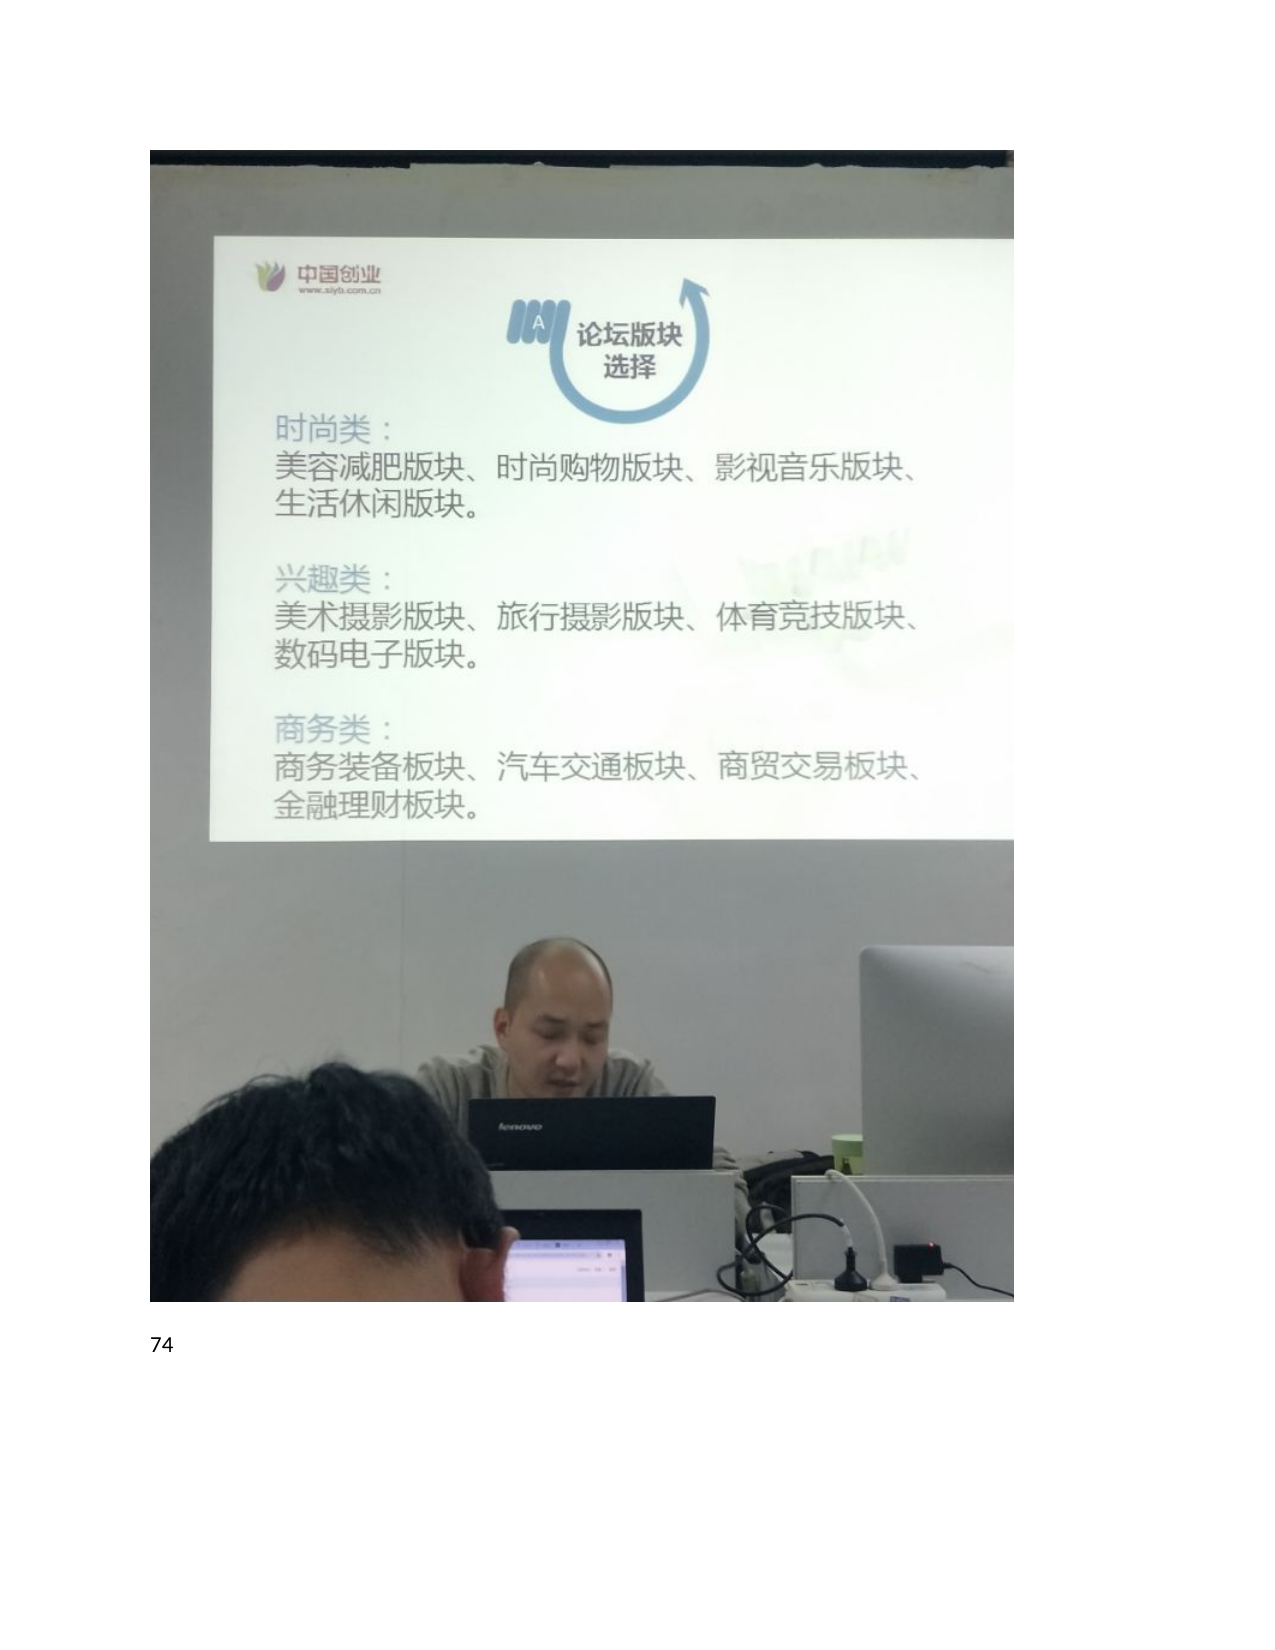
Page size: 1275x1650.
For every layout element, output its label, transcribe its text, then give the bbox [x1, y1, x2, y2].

picture [150, 150, 1014, 1302]
text 74 [150, 1330, 1125, 1358]
